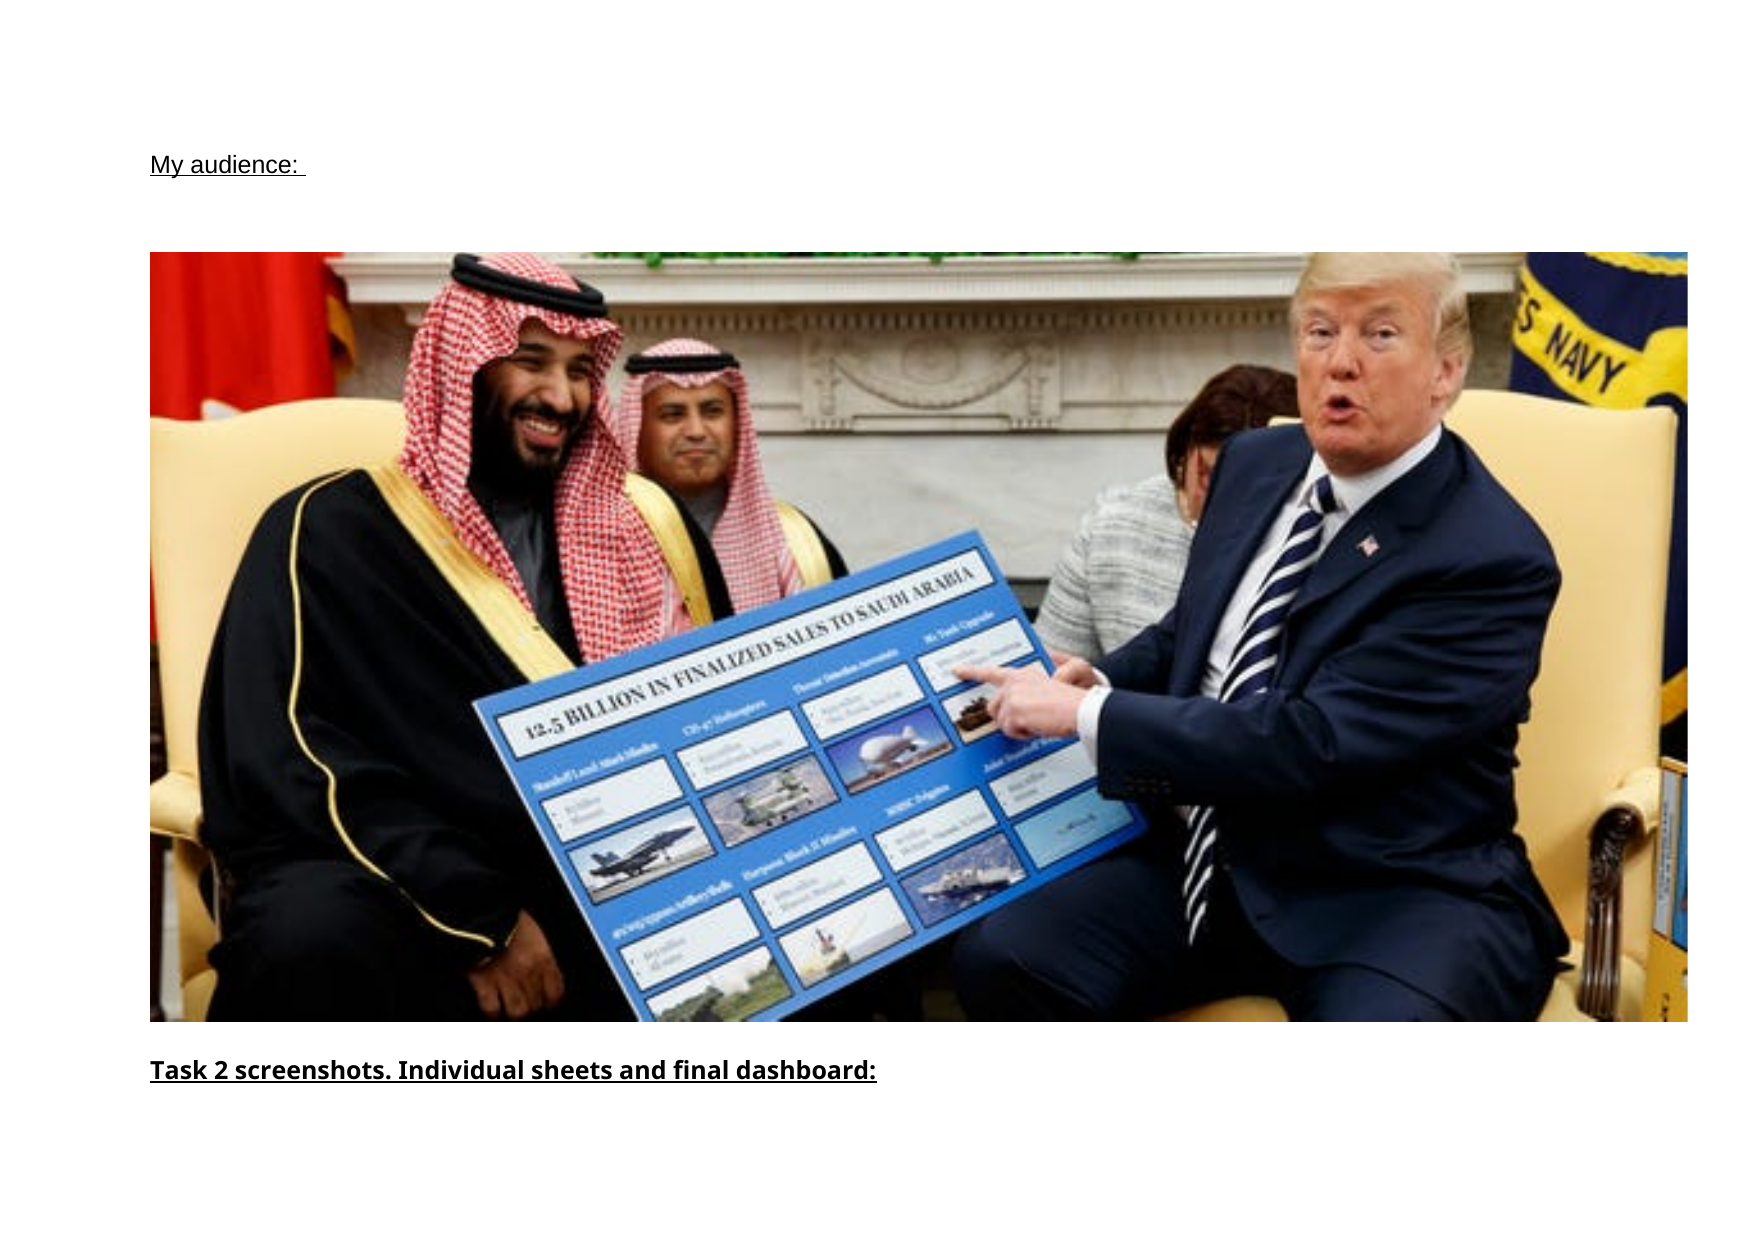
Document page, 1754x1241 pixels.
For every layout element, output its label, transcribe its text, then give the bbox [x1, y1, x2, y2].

picture [150, 252, 1688, 1022]
text Task 2 screenshots. Individual sheets and final dashboard: [150, 1052, 1604, 1086]
text My audience: [150, 150, 1604, 179]
